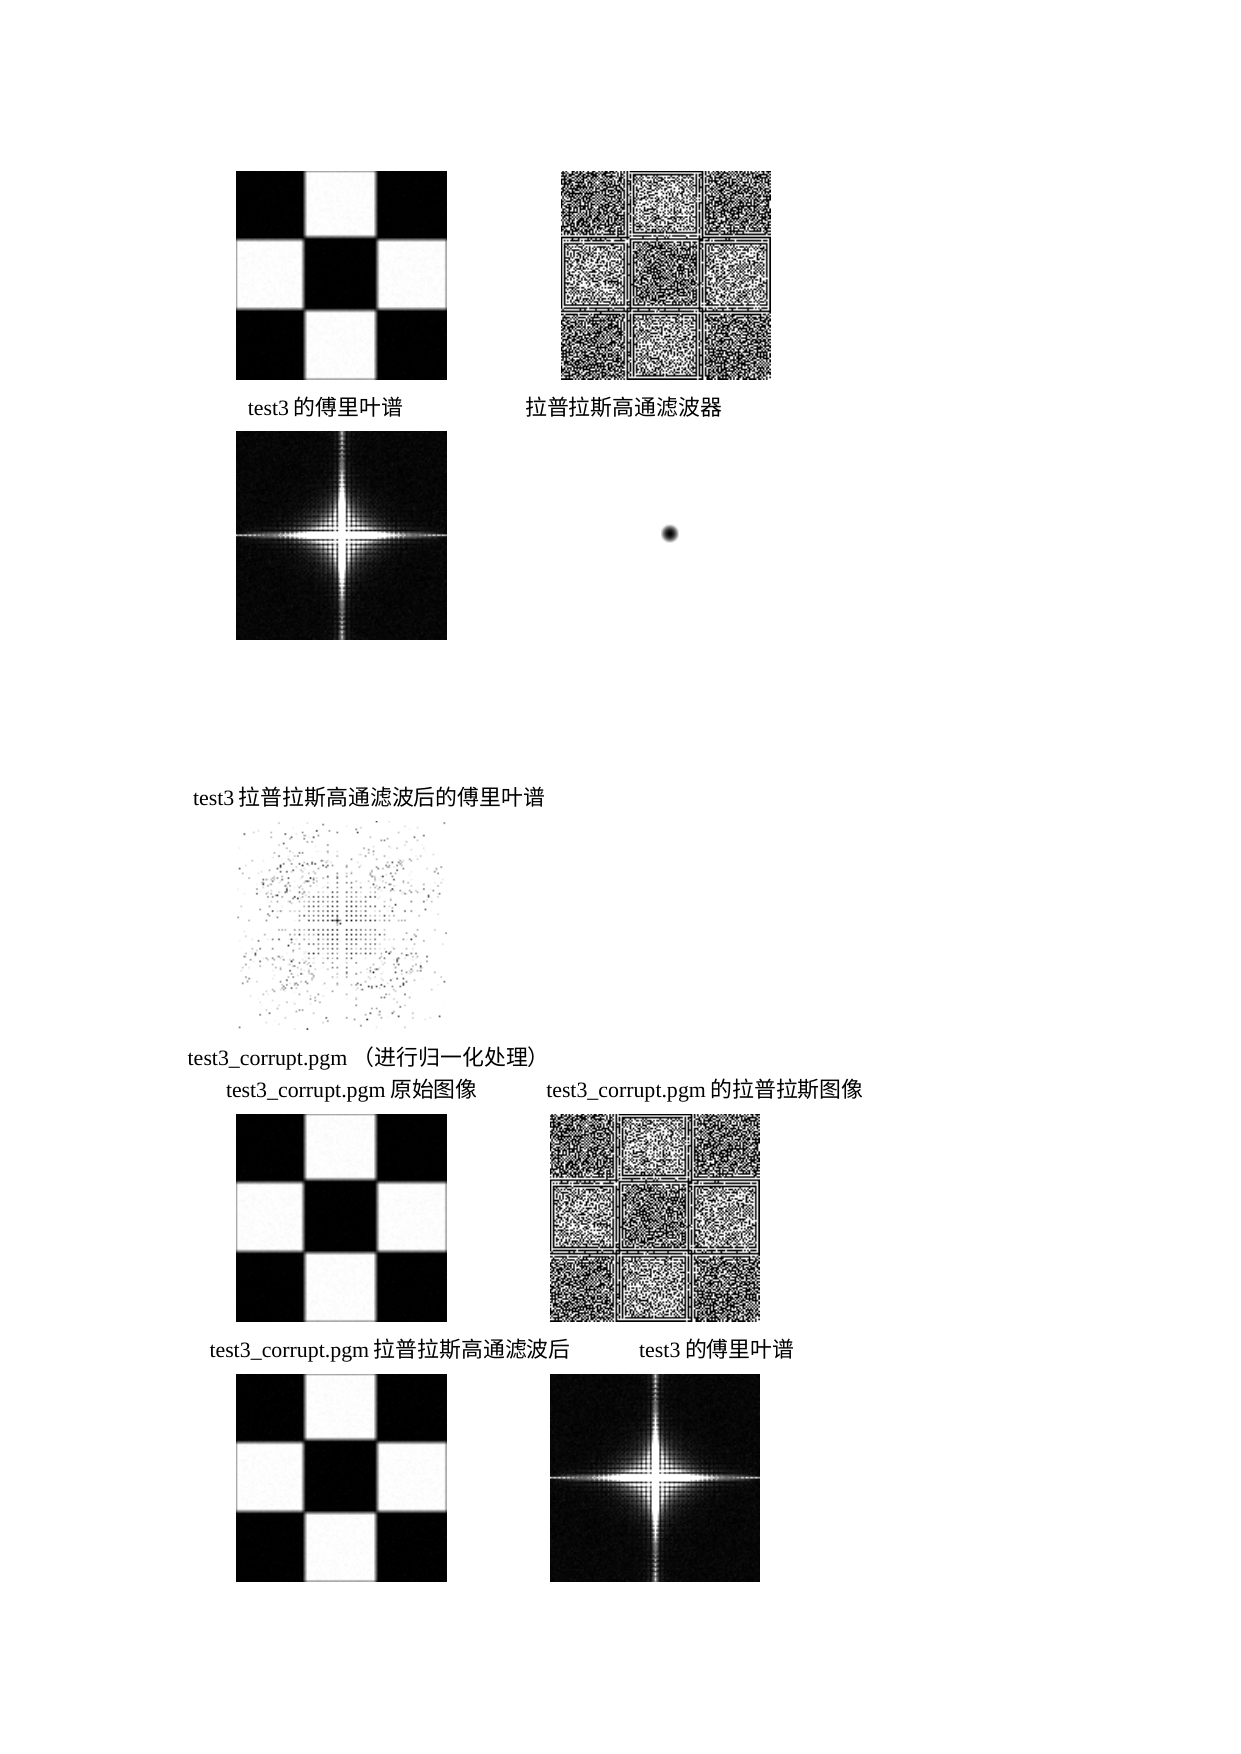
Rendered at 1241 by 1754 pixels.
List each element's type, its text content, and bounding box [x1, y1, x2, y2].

text test3_corrupt.pgm原始图像 test3_corrupt.pgm的拉普拉斯图像 [187, 1072, 1053, 1104]
picture [566, 431, 776, 640]
text test3_corrupt.pgm （进行归一化处理） [187, 1039, 1053, 1072]
picture [236, 1114, 447, 1322]
text test3_corrupt.pgm拉普拉斯高通滤波后 test3的傅里叶谱 [187, 1332, 1053, 1364]
picture [236, 821, 447, 1030]
picture [550, 1374, 760, 1582]
picture [550, 1114, 760, 1322]
picture [236, 431, 447, 640]
picture [236, 1374, 447, 1582]
text test3拉普拉斯高通滤波后的傅里叶谱 [187, 779, 1053, 812]
text test3的傅里叶谱 拉普拉斯高通滤波器 [187, 389, 1053, 422]
picture [236, 171, 447, 380]
picture [561, 171, 771, 380]
